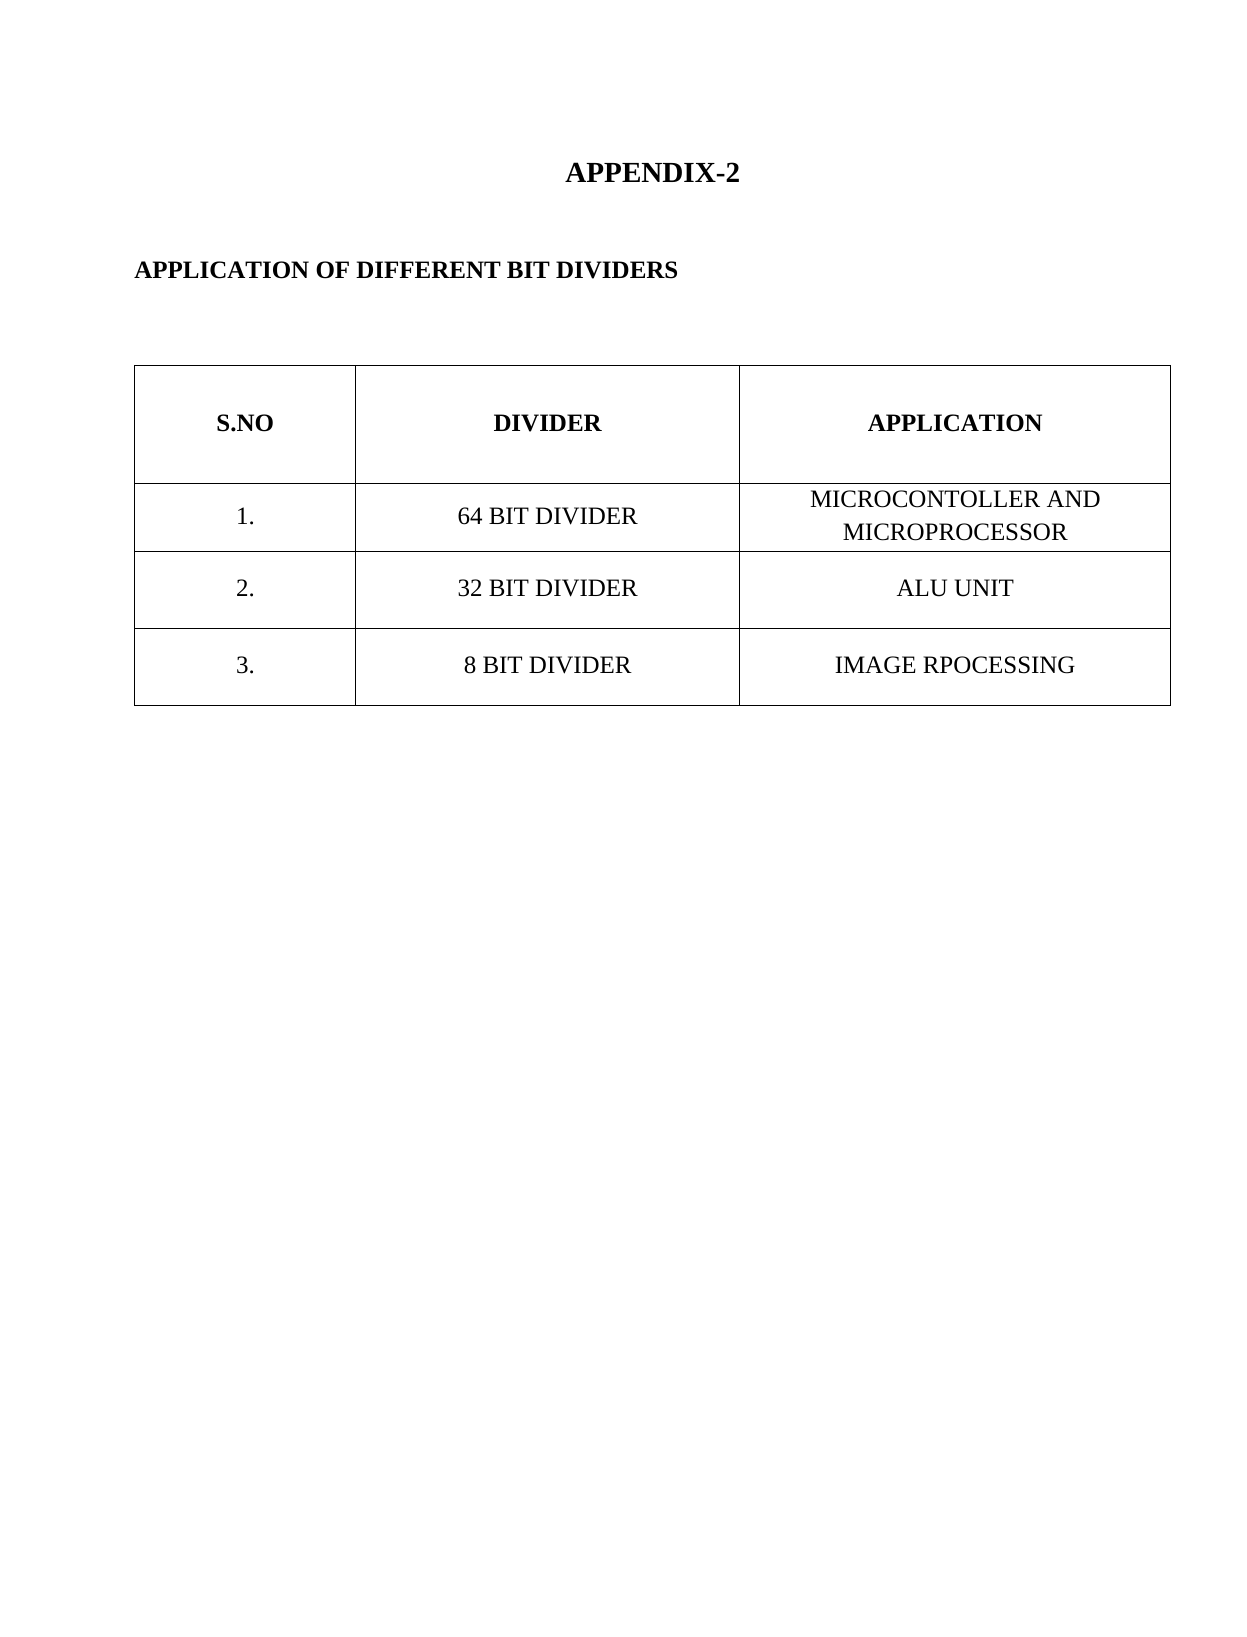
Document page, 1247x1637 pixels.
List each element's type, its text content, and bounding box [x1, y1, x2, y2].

table_cell 64 BIT DIVIDER [356, 484, 739, 551]
text APPLICATION OF DIFFERENT BIT DIVIDERS [134, 256, 1171, 284]
table_cell 1. [135, 484, 355, 551]
table_cell ALU UNIT [740, 552, 1170, 627]
table_header APPLICATION [740, 366, 1170, 483]
table_cell MICROCONTOLLER AND MICROPROCESSOR [740, 484, 1170, 551]
text APPENDIX-2 [134, 155, 1171, 188]
table_header S.NO [135, 366, 355, 483]
table_cell 3. [135, 629, 355, 704]
table_cell 8 BIT DIVIDER [356, 629, 739, 704]
table_cell IMAGE RPOCESSING [740, 629, 1170, 704]
table_cell 32 BIT DIVIDER [356, 552, 739, 627]
table_cell 2. [135, 552, 355, 627]
table_header DIVIDER [356, 366, 739, 483]
